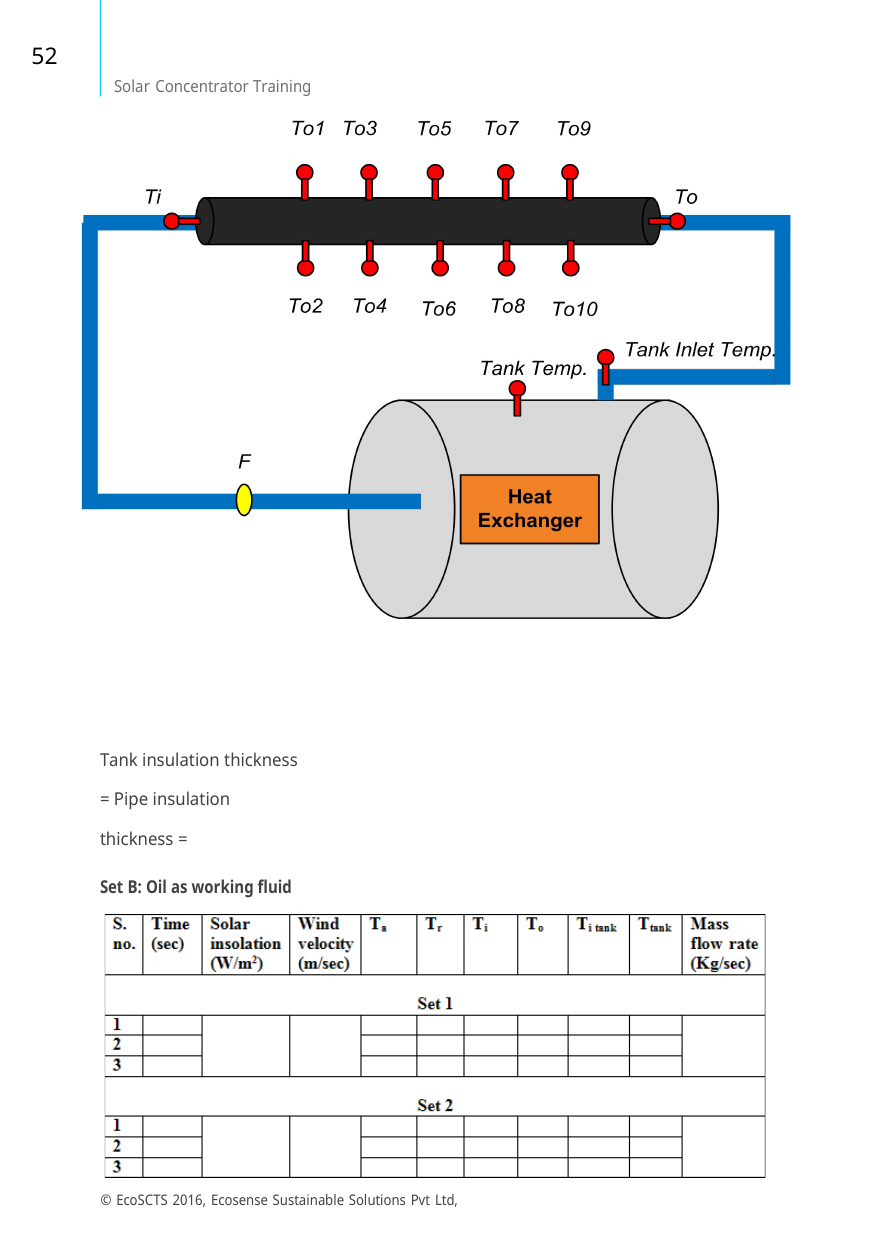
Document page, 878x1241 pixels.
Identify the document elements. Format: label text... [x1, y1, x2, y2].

picture [81, 114, 791, 619]
text Tank insulation thickness = Pipe insulation thickness = [100, 747, 300, 850]
subtitle Set B: Oil as working fluid [100, 875, 800, 899]
picture [104, 914, 766, 1178]
